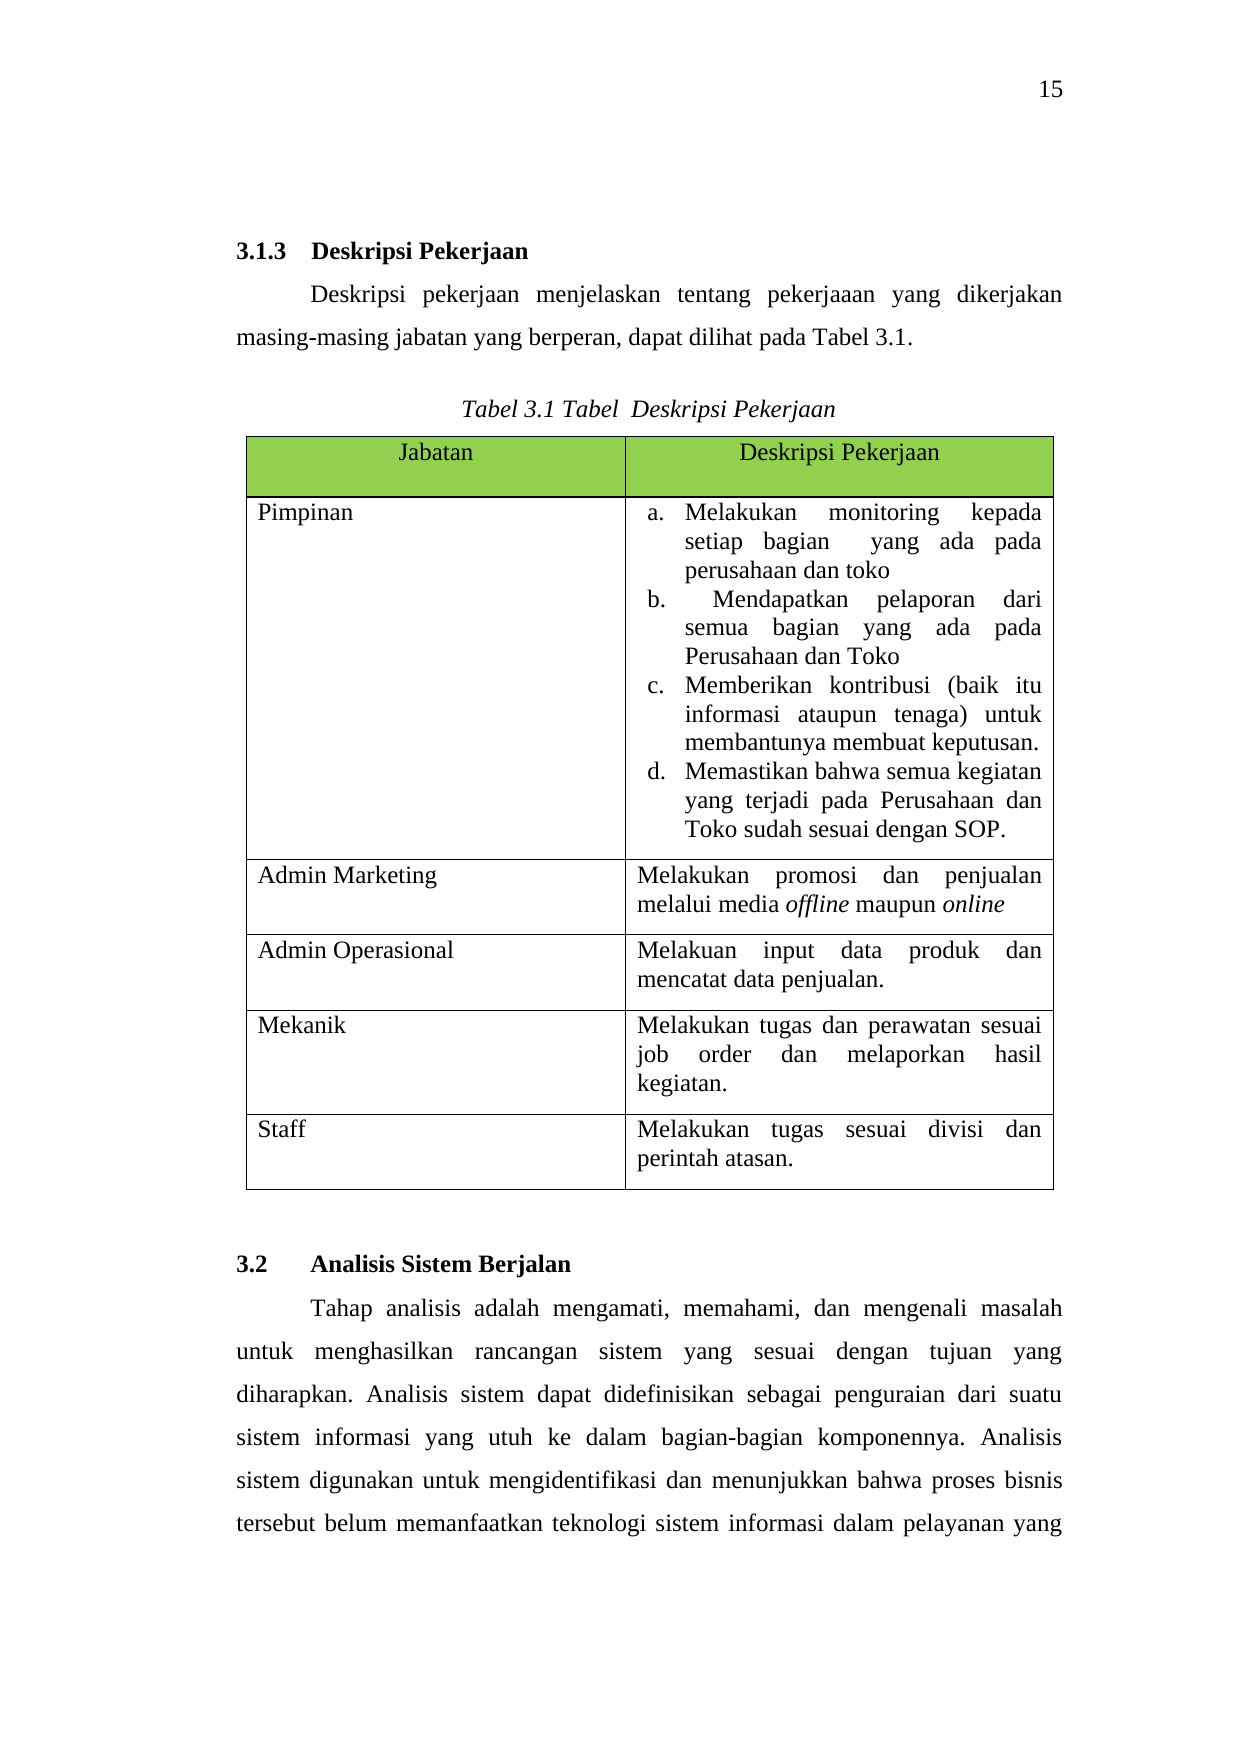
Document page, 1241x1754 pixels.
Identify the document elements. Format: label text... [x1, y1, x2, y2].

subtitle Analisis Sistem Berjalan [236, 1249, 1063, 1278]
text Deskripsi pekerjaan menjelaskan tentang pekerjaaan yang dikerjakan masing-masing jabatan yang berperan, dapat dilihat pada Tabel 3.1. [236, 279, 1063, 351]
table_header Deskripsi Pekerjaan [626, 437, 1053, 496]
table_cell Mekanik [247, 1011, 625, 1113]
table_cell Admin Operasional [247, 935, 625, 1009]
subtitle Deskripsi Pekerjaan [236, 236, 1063, 265]
table_header Jabatan [247, 437, 625, 496]
table_cell Melakukan tugas dan perawatan sesuai job order dan melaporkan hasil kegiatan. [626, 1011, 1053, 1113]
text Tabel 3.1 Tabel Deskripsi Pekerjaan [236, 394, 1063, 423]
table_cell Melakukan monitoring kepada setiap bagian yang ada pada perusahaan dan toko Mendapatkan pelaporan dari semua bagian yang ada pada Perusahaan dan Toko Memberikan kontribusi (baik itu informasi ataupun tenaga) untuk membantunya membuat keputusan. Memastikan bahwa semua kegiatan yang terjadi pada Perusahaan dan Toko sudah sesuai dengan SOP. [626, 498, 1053, 859]
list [236, 1293, 1063, 1537]
table_cell Pimpinan [247, 498, 625, 859]
table_cell Admin Marketing [247, 860, 625, 934]
table_cell Melakukan promosi dan penjualan melalui media offline maupun online [626, 860, 1053, 934]
table_cell Melakuan input data produk dan mencatat data penjualan. [626, 935, 1053, 1009]
table_cell Melakukan tugas sesuai divisi dan perintah atasan. [626, 1115, 1053, 1189]
table_cell Staff [247, 1115, 625, 1189]
